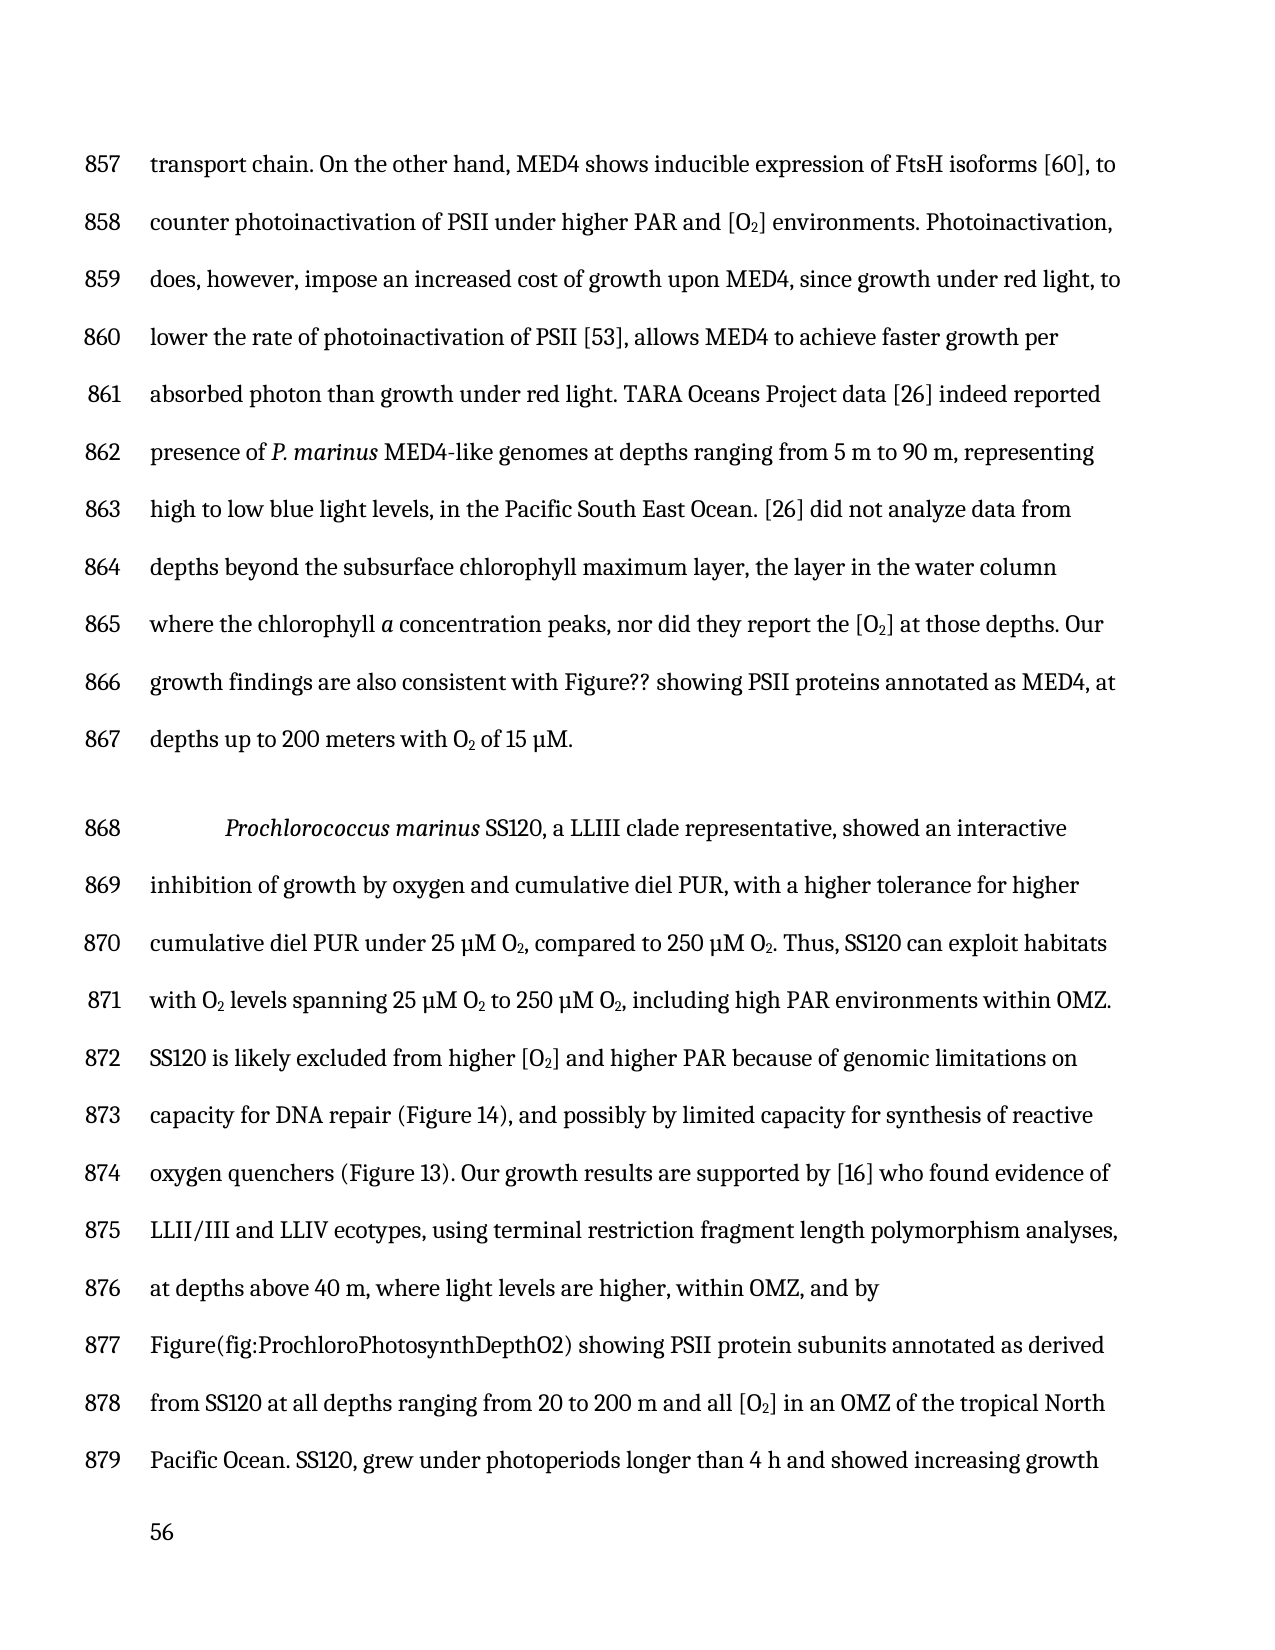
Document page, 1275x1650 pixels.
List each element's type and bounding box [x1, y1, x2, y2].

text [150, 150, 1125, 754]
text [150, 814, 1125, 1475]
